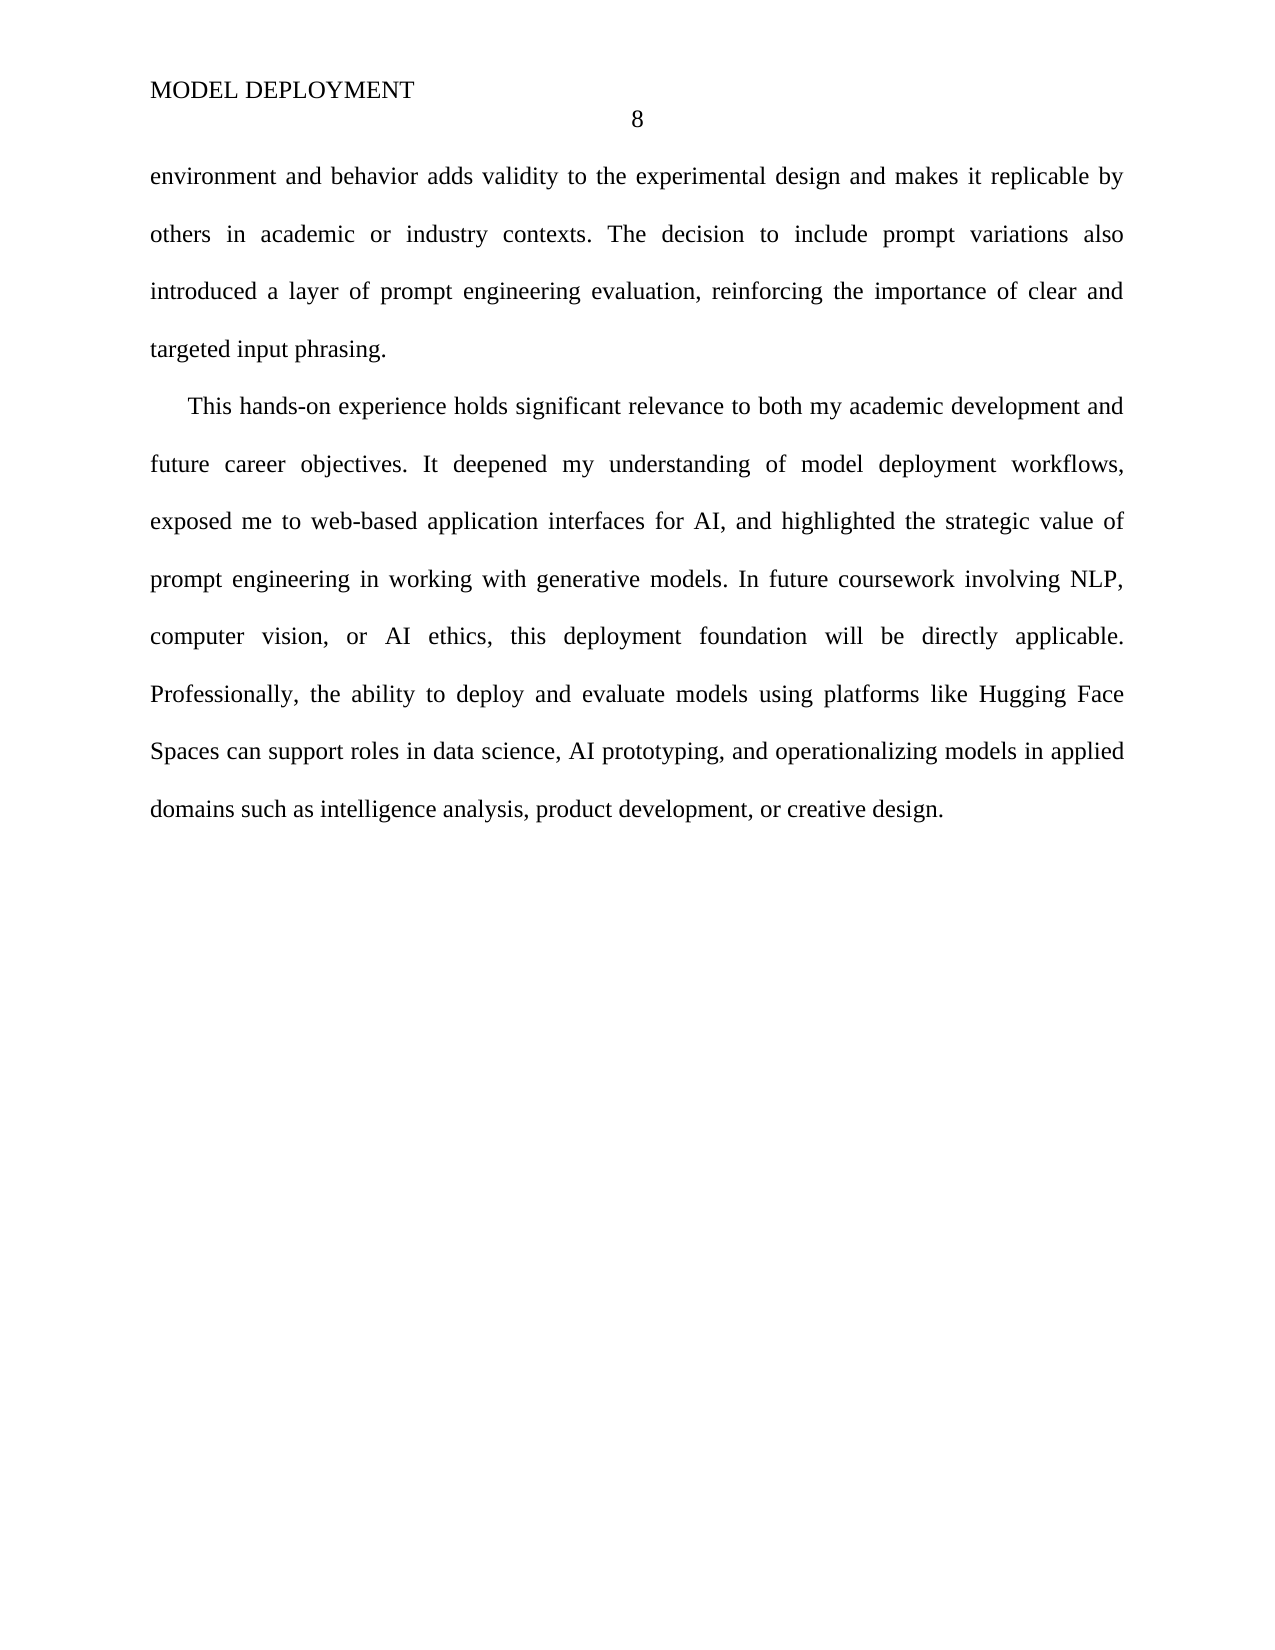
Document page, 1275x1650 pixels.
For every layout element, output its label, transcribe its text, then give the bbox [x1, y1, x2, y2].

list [150, 161, 1125, 362]
list This hands-on experience holds significant relevance to both my academic development and future career objectives. It deepened my understanding of model deployment workflows, exposed me to web-based application interfaces for AI, and highlighted the strategic value of prompt engineering in working with generative models. In future coursework involving NLP, computer vision, or AI ethics, this deployment foundation will be directly applicable. Professionally, the ability to deploy and evaluate models using platforms like Hugging Face Spaces can support roles in data science, AI prototyping, and operationalizing models in applied domains such as intelligence analysis, product development, or creative design. [150, 391, 1125, 822]
